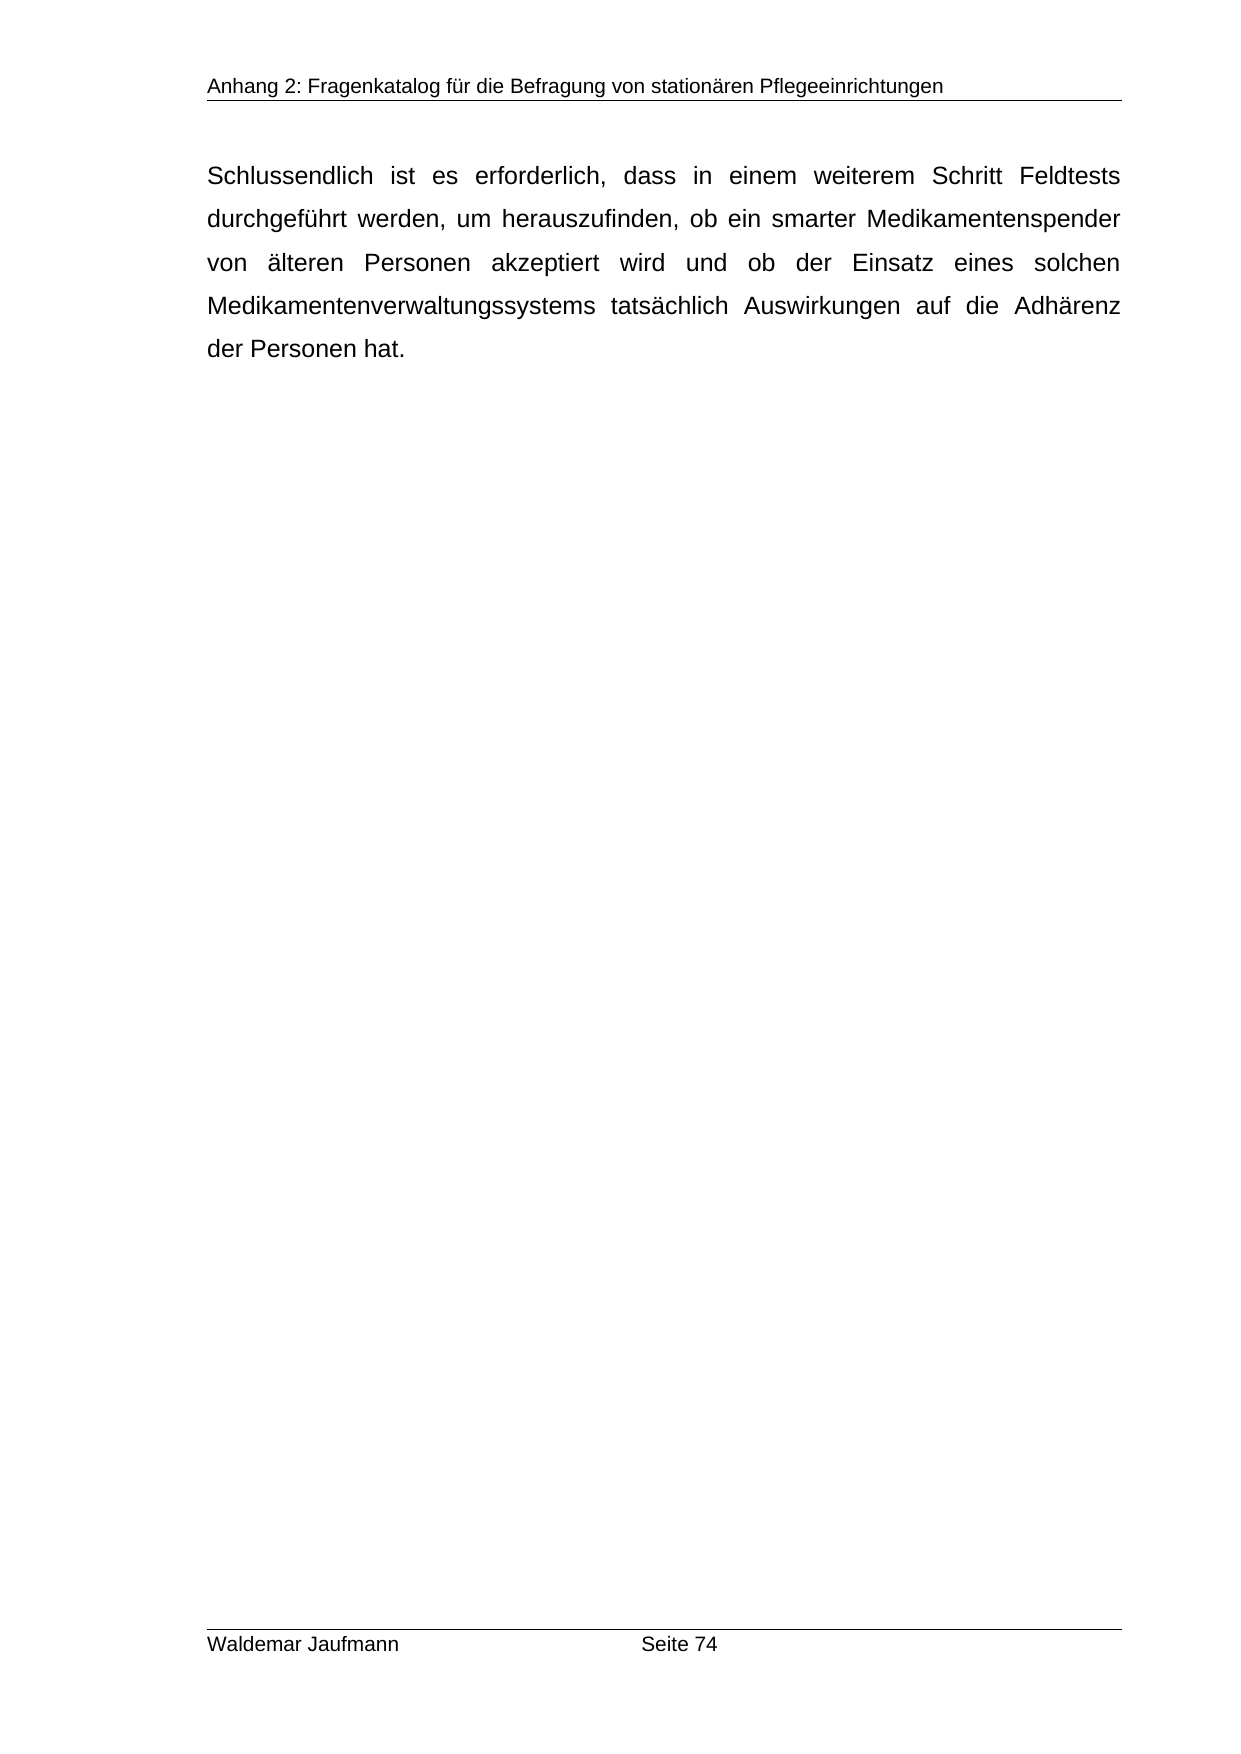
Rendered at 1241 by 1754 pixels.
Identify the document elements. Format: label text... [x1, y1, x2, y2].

text Schlussendlich ist es erforderlich, dass in einem weiterem Schritt Feldtests durchgeführt werden, um herauszufinden, ob ein smarter Medikamentenspender von älteren Personen akzeptiert wird und ob der Einsatz eines solchen Medikamentenverwaltungssystems tatsächlich Auswirkungen auf die Adhärenz der Personen hat. [207, 161, 1122, 362]
